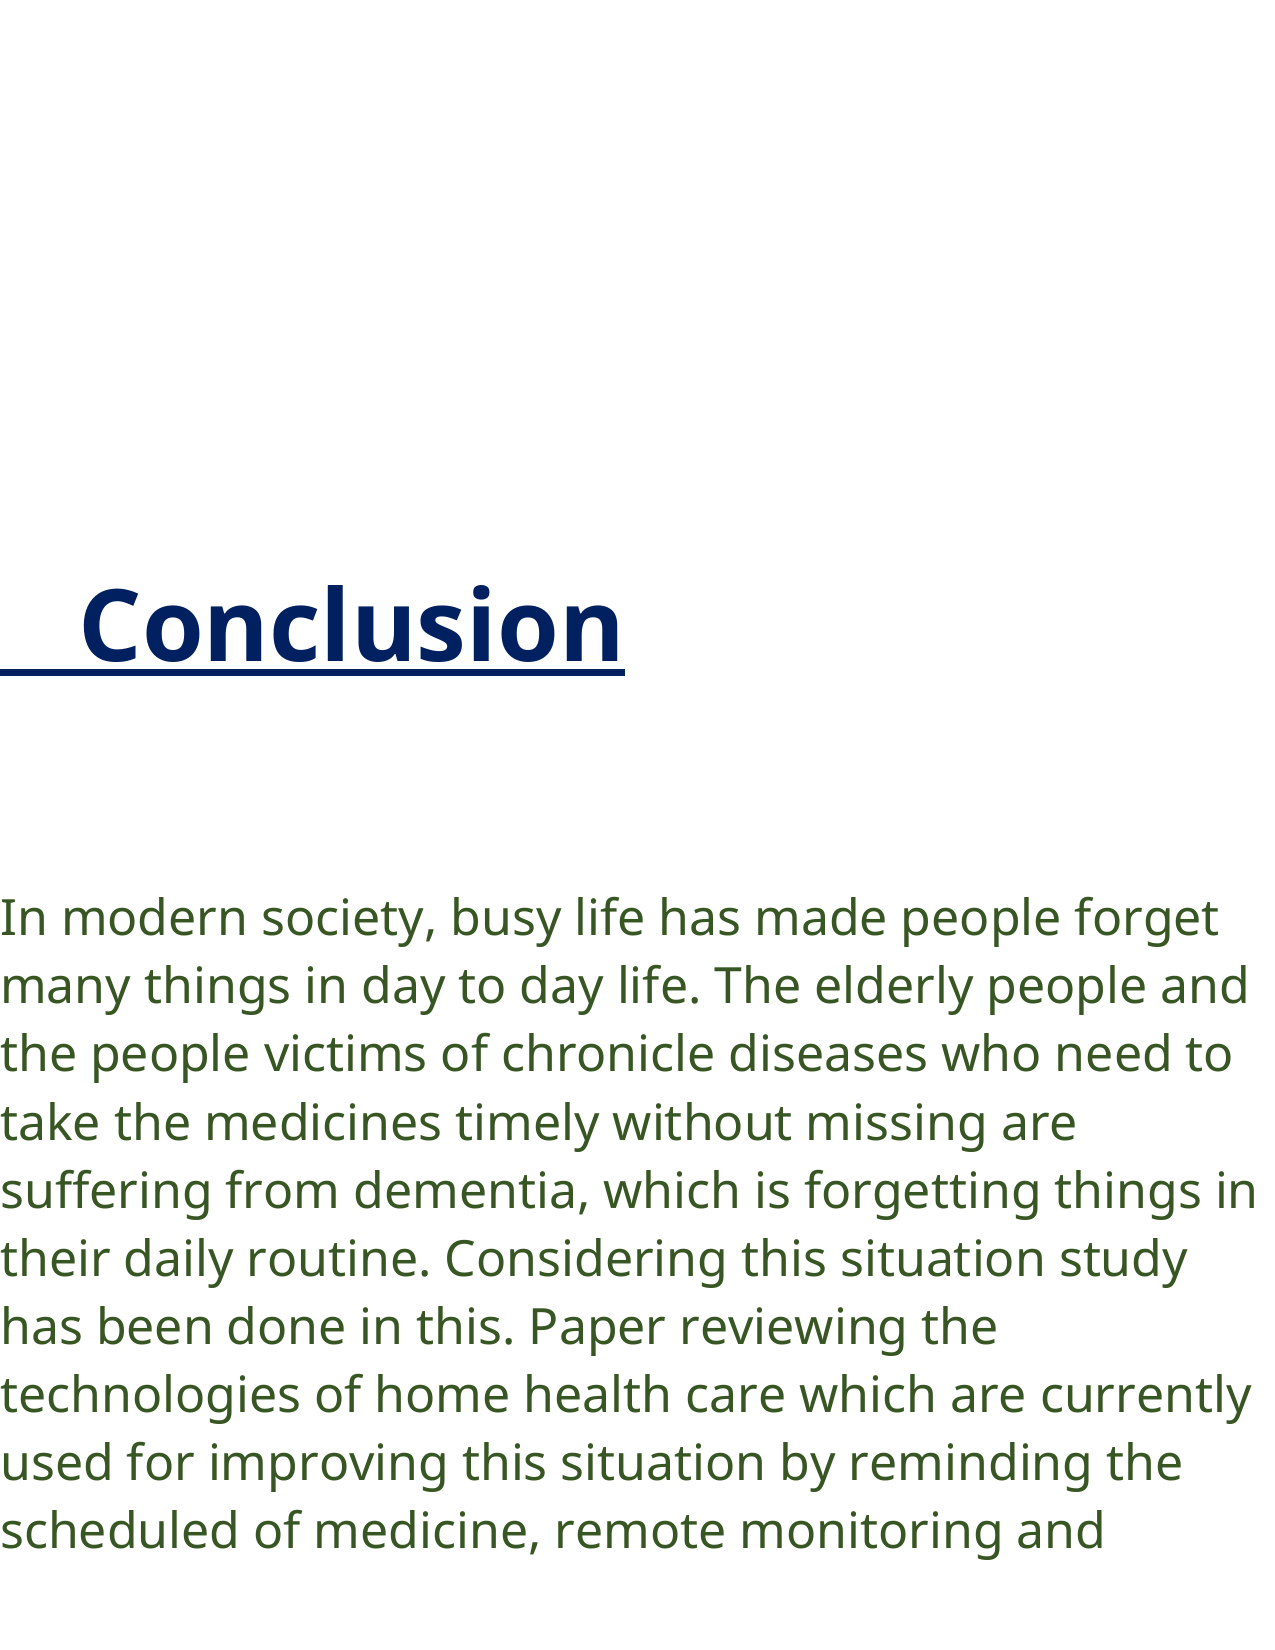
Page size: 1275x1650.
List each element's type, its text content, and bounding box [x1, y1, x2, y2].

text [0, 882, 1275, 1563]
text Conclusion [0, 554, 1275, 691]
